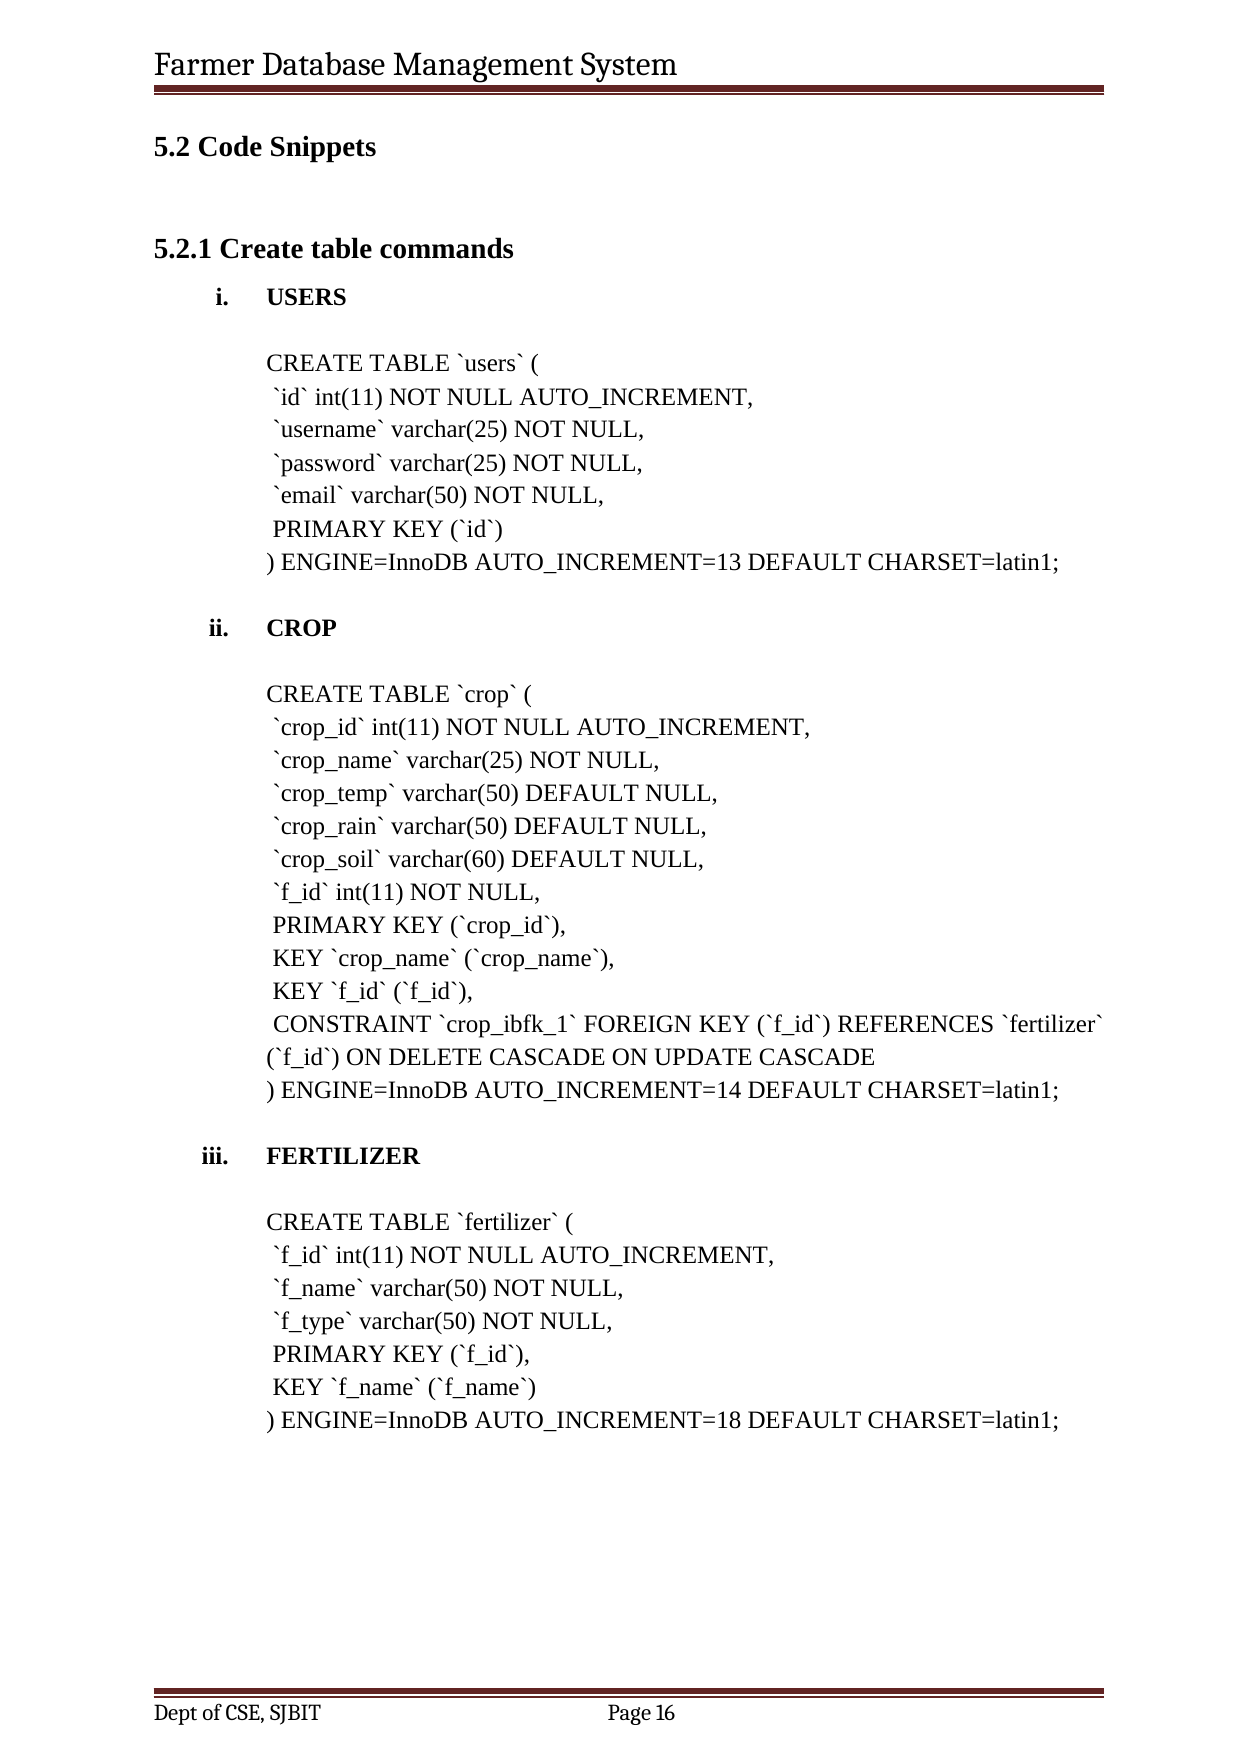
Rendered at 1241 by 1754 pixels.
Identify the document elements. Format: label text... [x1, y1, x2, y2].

list CREATE TABLE `fertilizer` ( [266, 1207, 1104, 1236]
list PRIMARY KEY (`id`) [266, 514, 1104, 542]
list `crop_soil` varchar(60) DEFAULT NULL, [266, 844, 1104, 873]
list ) ENGINE=InnoDB AUTO_INCREMENT=14 DEFAULT CHARSET=latin1; [266, 1075, 1104, 1104]
list `crop_name` varchar(25) NOT NULL, [266, 745, 1104, 773]
list CONSTRAINT `crop_ibfk_1` FOREIGN KEY (`f_id`) REFERENCES `fertilizer` (`f_id`) ON DELETE CASCADE ON UPDATE CASCADE [266, 1009, 1104, 1071]
list `f_id` int(11) NOT NULL AUTO_INCREMENT, [266, 1240, 1104, 1269]
list USERS [228, 282, 1104, 311]
list CROP [228, 613, 1104, 641]
list `f_name` varchar(50) NOT NULL, [266, 1273, 1104, 1302]
list `crop_temp` varchar(50) DEFAULT NULL, [266, 778, 1104, 807]
list PRIMARY KEY (`f_id`), [266, 1339, 1104, 1368]
list FERTILIZER [228, 1141, 1104, 1170]
text 5.2 Code Snippets [153, 129, 1104, 163]
list PRIMARY KEY (`crop_id`), [266, 910, 1104, 939]
list `email` varchar(50) NOT NULL, [266, 481, 1104, 509]
list `f_id` int(11) NOT NULL, [266, 877, 1104, 906]
list `password` varchar(25) NOT NULL, [266, 448, 1104, 476]
text 5.2.1 Create table commands [153, 231, 1104, 265]
list KEY `crop_name` (`crop_name`), [266, 943, 1104, 972]
list `crop_rain` varchar(50) DEFAULT NULL, [266, 811, 1104, 839]
list `id` int(11) NOT NULL AUTO_INCREMENT, [266, 382, 1104, 410]
list `username` varchar(25) NOT NULL, [266, 414, 1104, 443]
list CREATE TABLE `crop` ( [266, 679, 1104, 707]
list KEY `f_name` (`f_name`) [266, 1372, 1104, 1401]
list ) ENGINE=InnoDB AUTO_INCREMENT=18 DEFAULT CHARSET=latin1; [266, 1405, 1104, 1434]
list `crop_id` int(11) NOT NULL AUTO_INCREMENT, [266, 712, 1104, 741]
list KEY `f_id` (`f_id`), [266, 976, 1104, 1005]
list `f_type` varchar(50) NOT NULL, [266, 1306, 1104, 1335]
list ) ENGINE=InnoDB AUTO_INCREMENT=13 DEFAULT CHARSET=latin1; [266, 547, 1104, 575]
list CREATE TABLE `users` ( [266, 348, 1104, 377]
